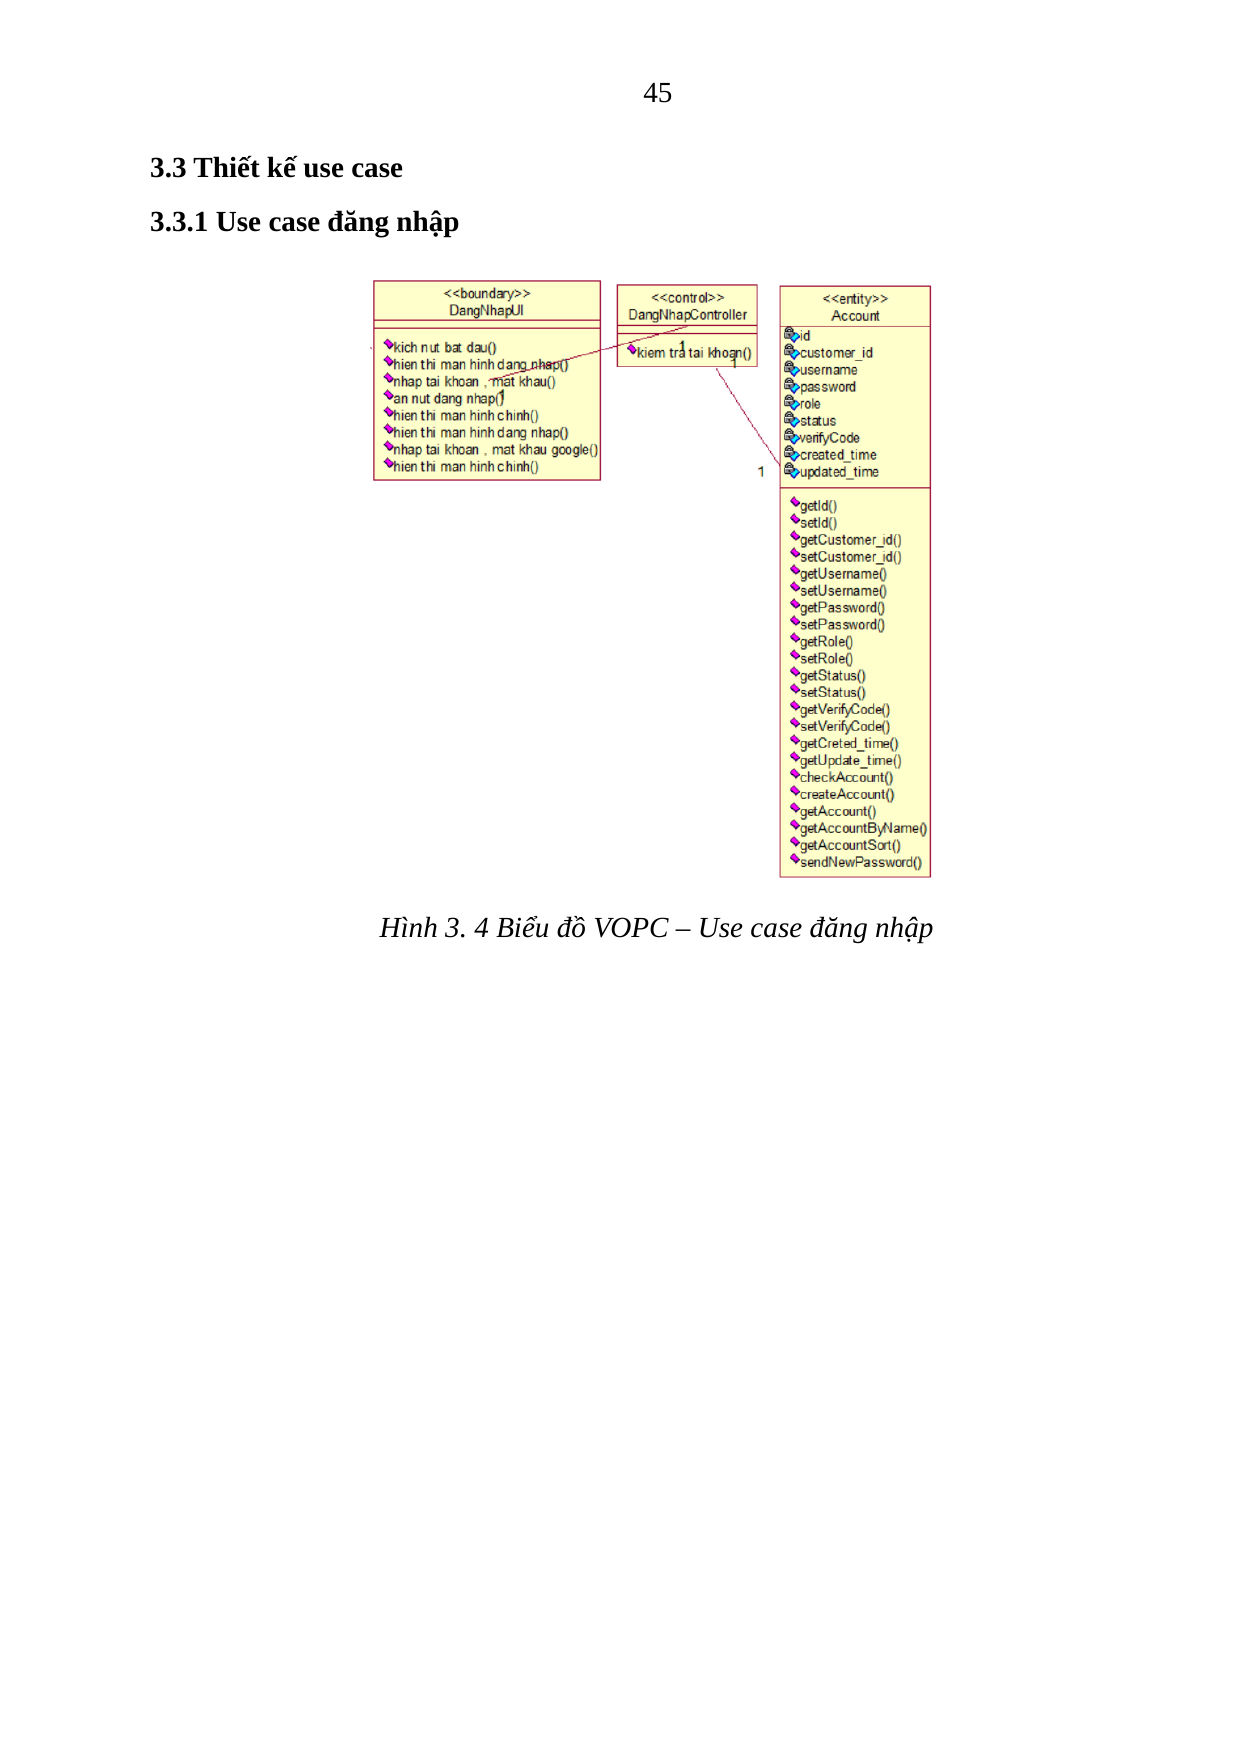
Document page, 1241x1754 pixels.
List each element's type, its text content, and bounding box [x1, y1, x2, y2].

subtitle 3.3 Thiết kế use case [150, 150, 1090, 183]
text Hình 3. 4 Biểu đồ VOPC – Use case đăng nhập [150, 910, 1090, 944]
picture [370, 254, 945, 882]
subtitle 3.3.1 Use case đăng nhập [150, 204, 1090, 238]
